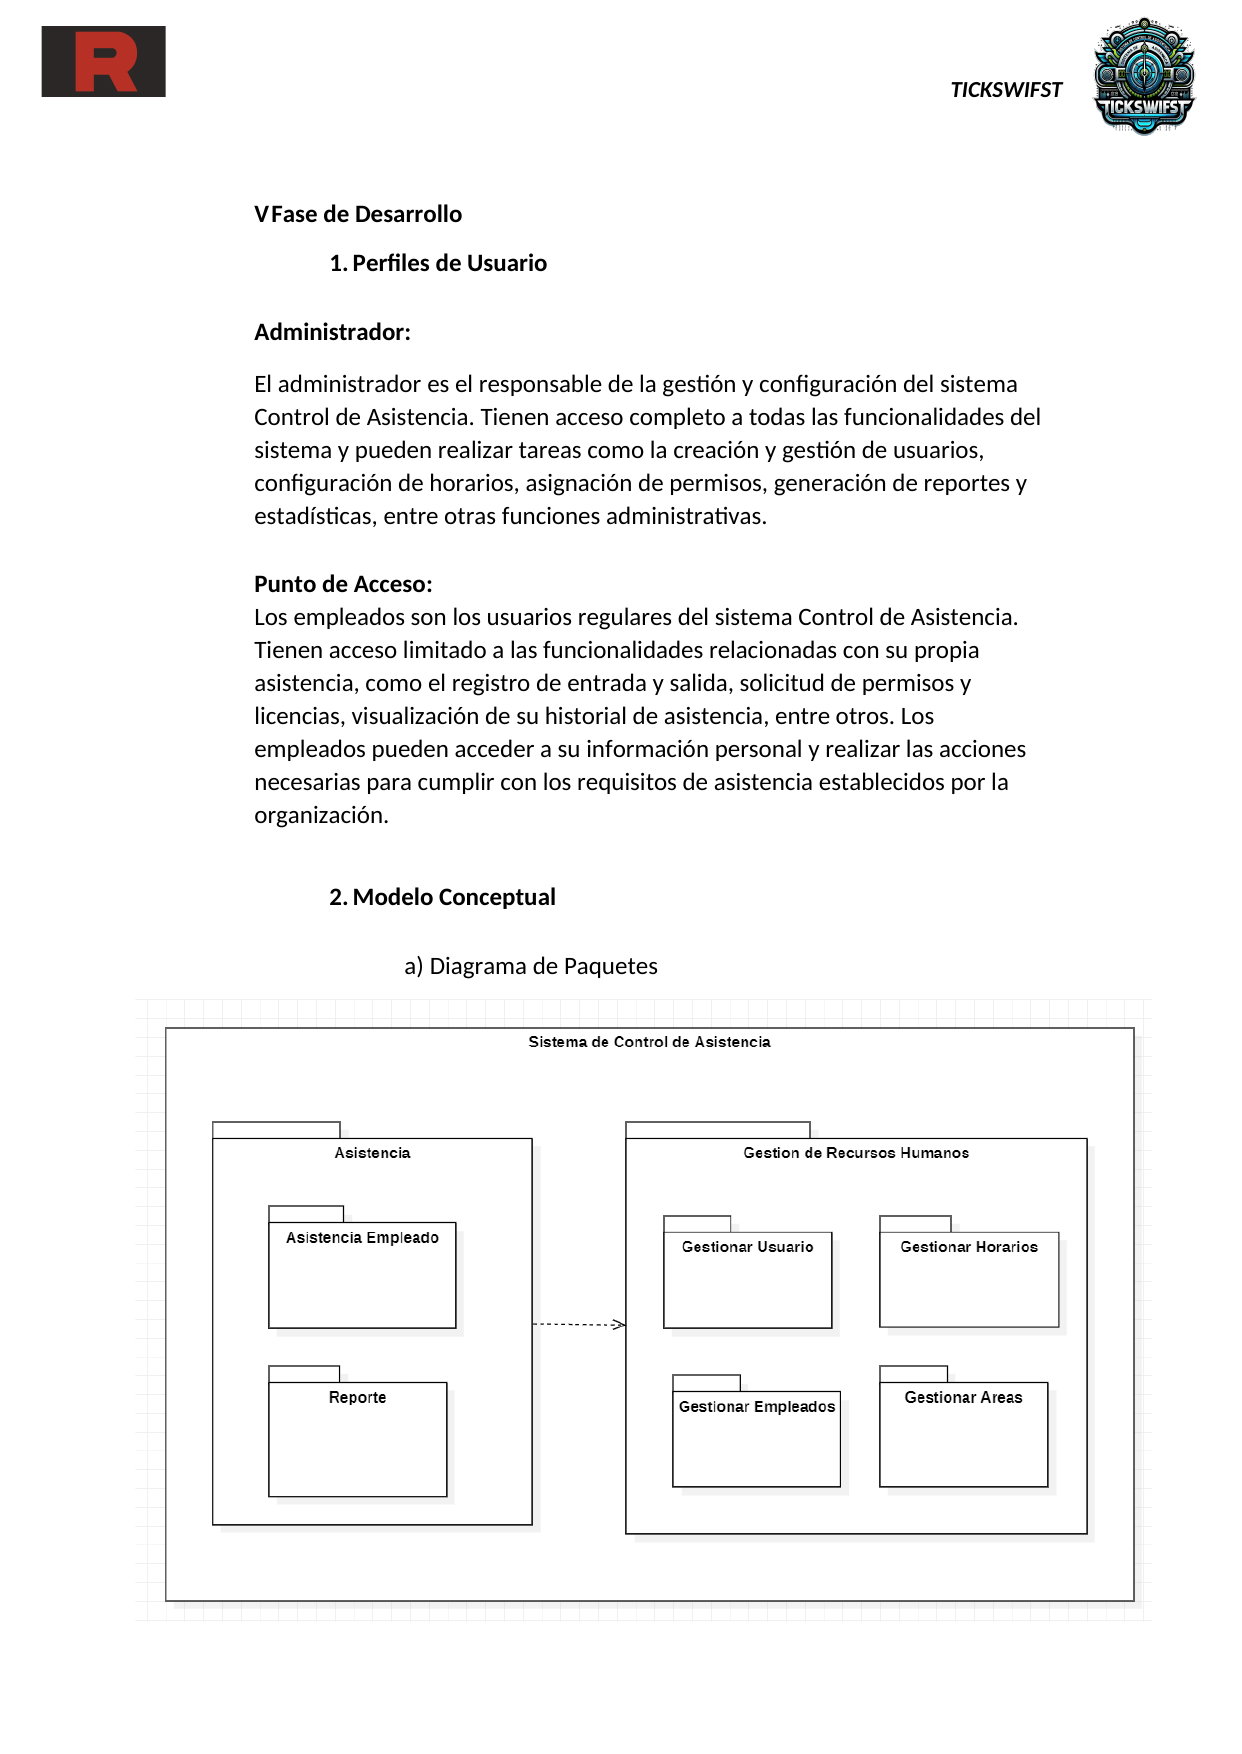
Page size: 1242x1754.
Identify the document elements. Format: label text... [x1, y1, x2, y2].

subtitle Diagrama de Paquetes [404, 950, 1152, 981]
picture [135, 999, 1153, 1622]
text Los empleados son los usuarios regulares del sistema Control de Asistencia. Tienen acceso limitado a las funcionalidades relacionadas con su propia asistencia, como el registro de entrada y salida, solicitud de permisos y licencias, visualización de su historial de asistencia, entre otros. Los empleados pueden acceder a su información personal y realizar las acciones necesarias para cumplir con los requisitos de asistencia establecidos por la organización. [254, 601, 1050, 829]
list Modelo Conceptual [329, 881, 1170, 912]
text Punto de Acceso: [254, 568, 1050, 599]
picture [1086, 13, 1199, 139]
text El administrador es el responsable de la gestión y configuración del sistema Control de Asistencia. Tienen acceso completo a todas las funcionalidades del sistema y pueden realizar tareas como la creación y gestión de usuarios, configuración de horarios, asignación de permisos, generación de reportes y estadísticas, entre otras funciones administrativas. [254, 368, 1043, 531]
list Fase de Desarrollo [254, 198, 1152, 228]
picture [41, 26, 166, 97]
text Administrador: [254, 316, 1043, 347]
list Perfiles de Usuario [329, 247, 1170, 278]
